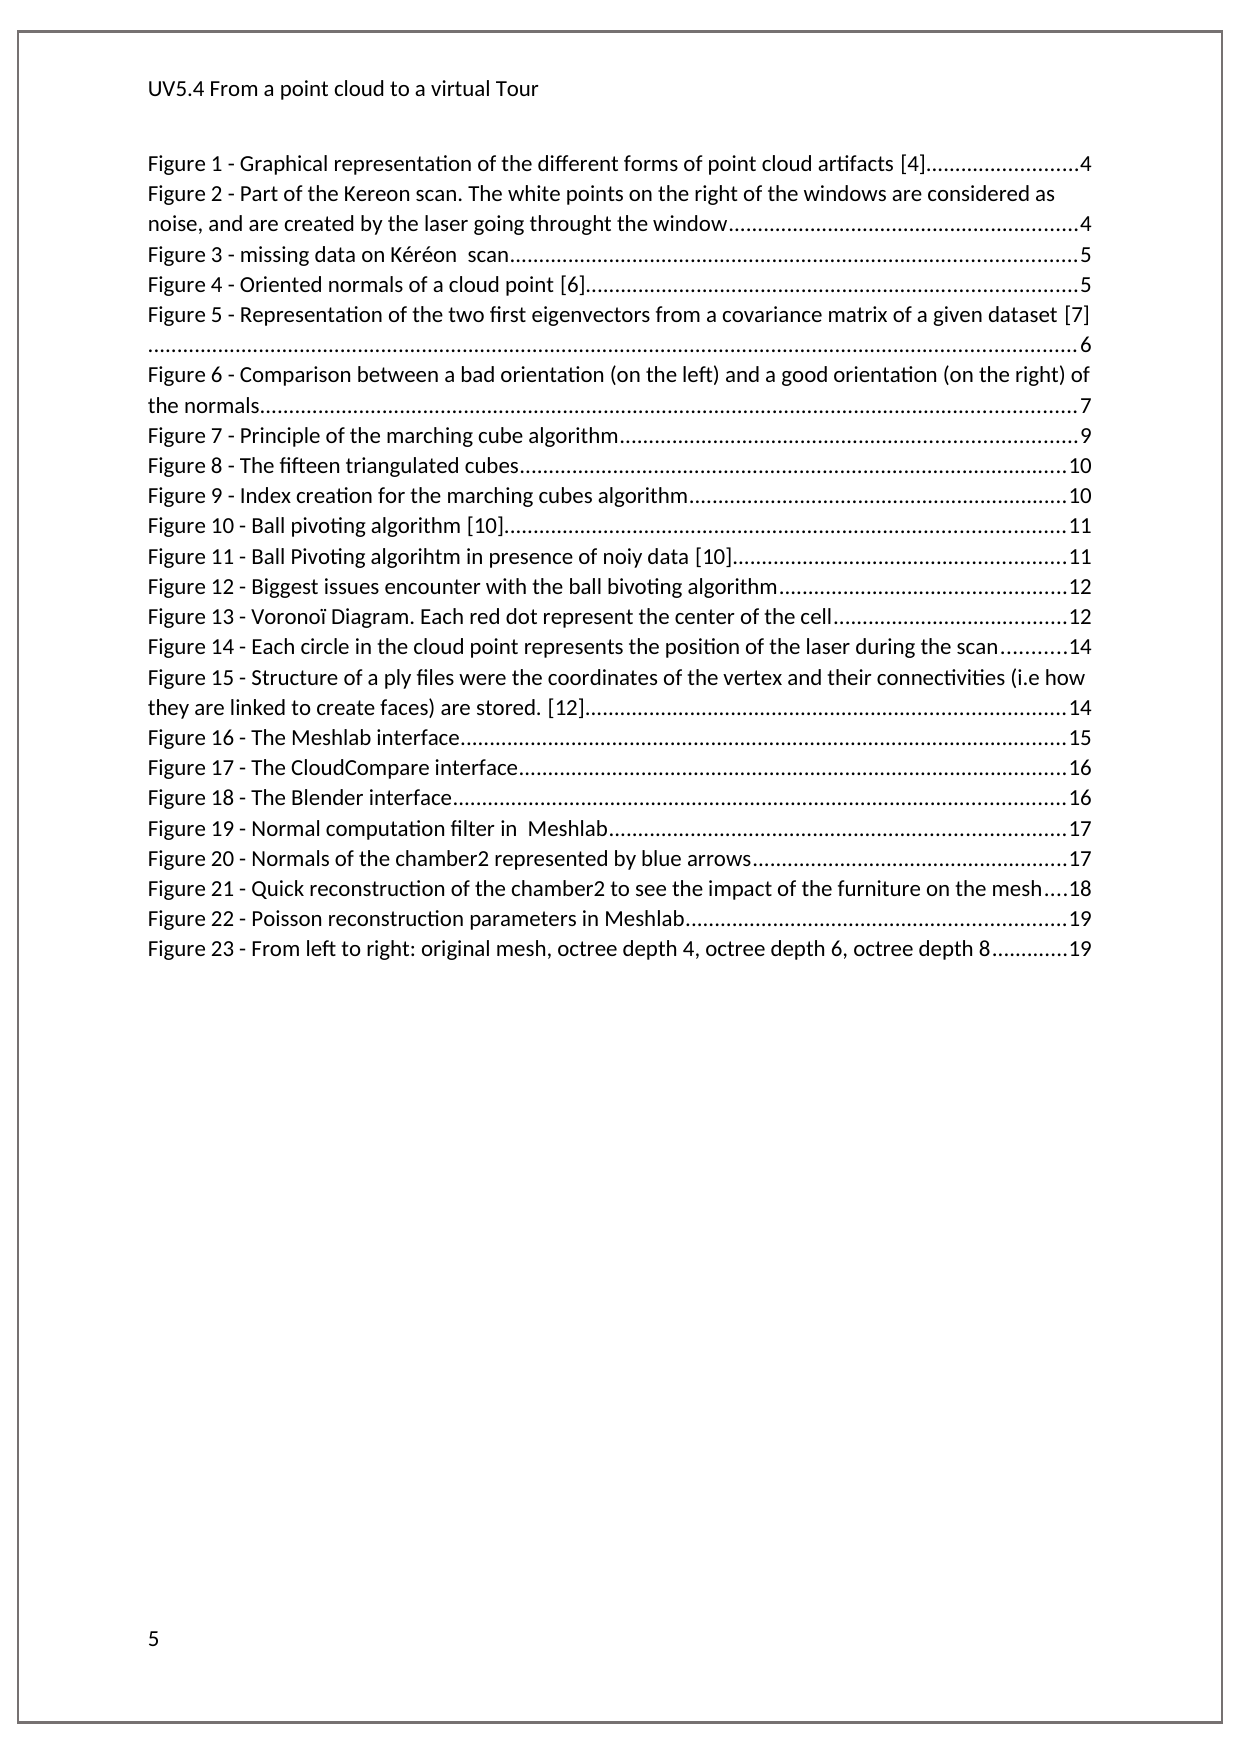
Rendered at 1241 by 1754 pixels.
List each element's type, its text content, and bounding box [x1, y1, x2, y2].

text Figure 11 - Ball Pivoting algorihtm in presence of noiy data [10] 11 [148, 542, 1093, 570]
text Figure 21 - Quick reconstruction of the chamber2 to see the impact of the furniture on the mesh 18 [148, 874, 1093, 902]
text Figure 4 - Oriented normals of a cloud point [6] 5 [148, 270, 1093, 298]
text Figure 10 - Ball pivoting algorithm [10] 11 [148, 512, 1093, 540]
text Figure 20 - Normals of the chamber2 represented by blue arrows 17 [148, 844, 1093, 872]
text Figure 6 - Comparison between a bad orientation (on the left) and a good orientation (on the right) of the normals 7 [148, 361, 1093, 419]
text Figure 14 - Each circle in the cloud point represents the position of the laser during the scan 14 [148, 632, 1093, 661]
text Figure 8 - The fifteen triangulated cubes 10 [148, 451, 1093, 479]
text Figure 13 - Voronoï Diagram. Each red dot represent the center of the cell 12 [148, 602, 1093, 630]
text Figure 18 - The Blender interface 16 [148, 783, 1093, 812]
text Figure 3 - missing data on Kéréon scan 5 [148, 240, 1093, 268]
text Figure 9 - Index creation for the marching cubes algorithm 10 [148, 481, 1093, 509]
text Figure 1 - Graphical representation of the different forms of point cloud artifacts [4] 4 [148, 149, 1093, 177]
text Figure 23 - From left to right: original mesh, octree depth 4, octree depth 6, octree depth 8 19 [148, 934, 1093, 963]
text Figure 16 - The Meshlab interface 15 [148, 723, 1093, 751]
text Figure 22 - Poisson reconstruction parameters in Meshlab 19 [148, 904, 1093, 932]
text Figure 17 - The CloudCompare interface 16 [148, 753, 1093, 781]
text Figure 15 - Structure of a ply files were the coordinates of the vertex and their connectivities (i.e how they are linked to create faces) are stored. [12] 14 [148, 663, 1093, 721]
text Figure 7 - Principle of the marching cube algorithm 9 [148, 421, 1093, 449]
text Figure 19 - Normal computation filter in Meshlab 17 [148, 814, 1093, 842]
text Figure 5 - Representation of the two first eigenvectors from a covariance matrix of a given dataset [7] 6 [148, 300, 1093, 358]
text Figure 12 - Biggest issues encounter with the ball bivoting algorithm 12 [148, 572, 1093, 600]
text Figure 2 - Part of the Kereon scan. The white points on the right of the windows are considered as noise, and are created by the laser going throught the window 4 [148, 179, 1093, 238]
